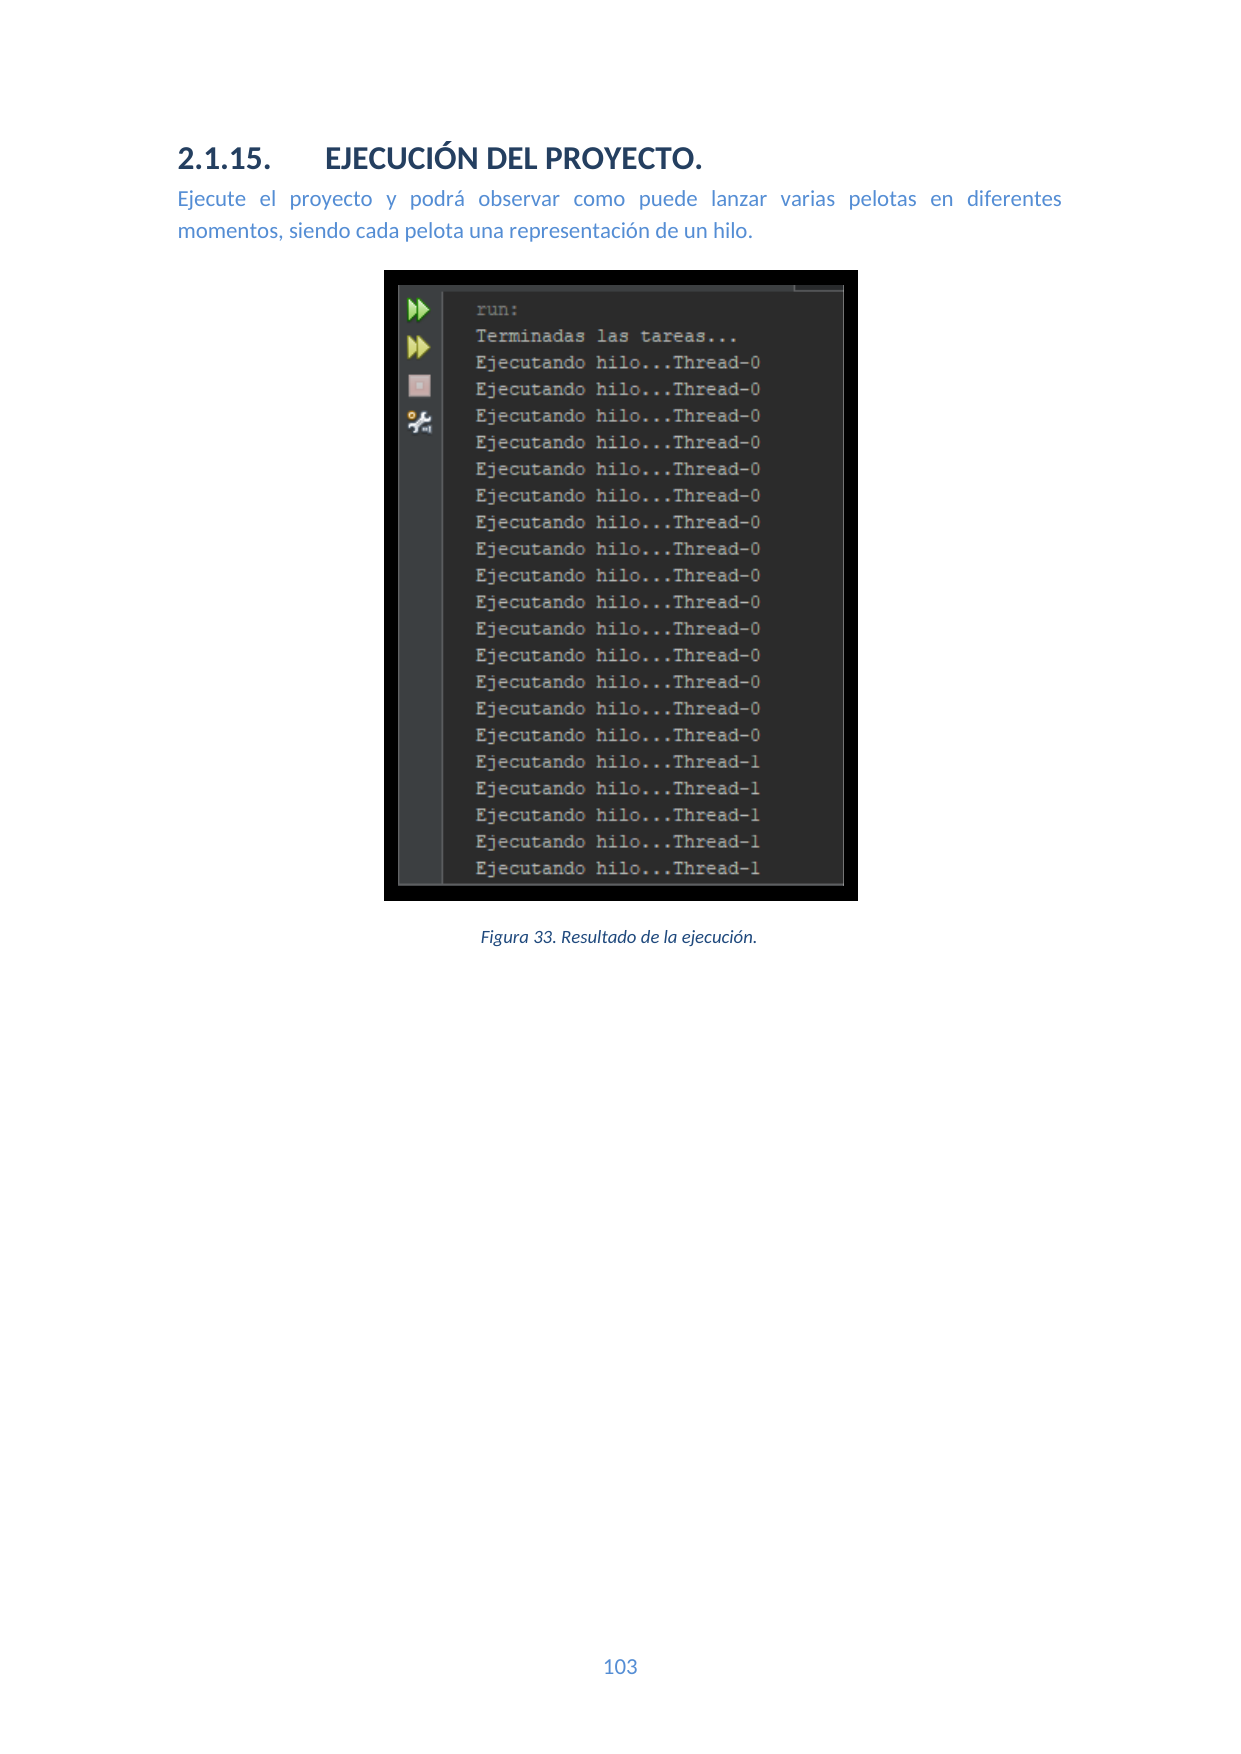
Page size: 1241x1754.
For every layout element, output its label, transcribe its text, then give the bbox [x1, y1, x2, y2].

text Figura 33. Resultado de la ejecución. [177, 925, 1063, 948]
text Ejecute el proyecto y podrá observar como puede lanzar varias pelotas en diferentes momentos, siendo cada pelota una representación de un hilo. [177, 184, 1063, 244]
picture [398, 285, 844, 886]
subtitle EJECUCIÓN DEL PROYECTO. [177, 137, 1063, 178]
